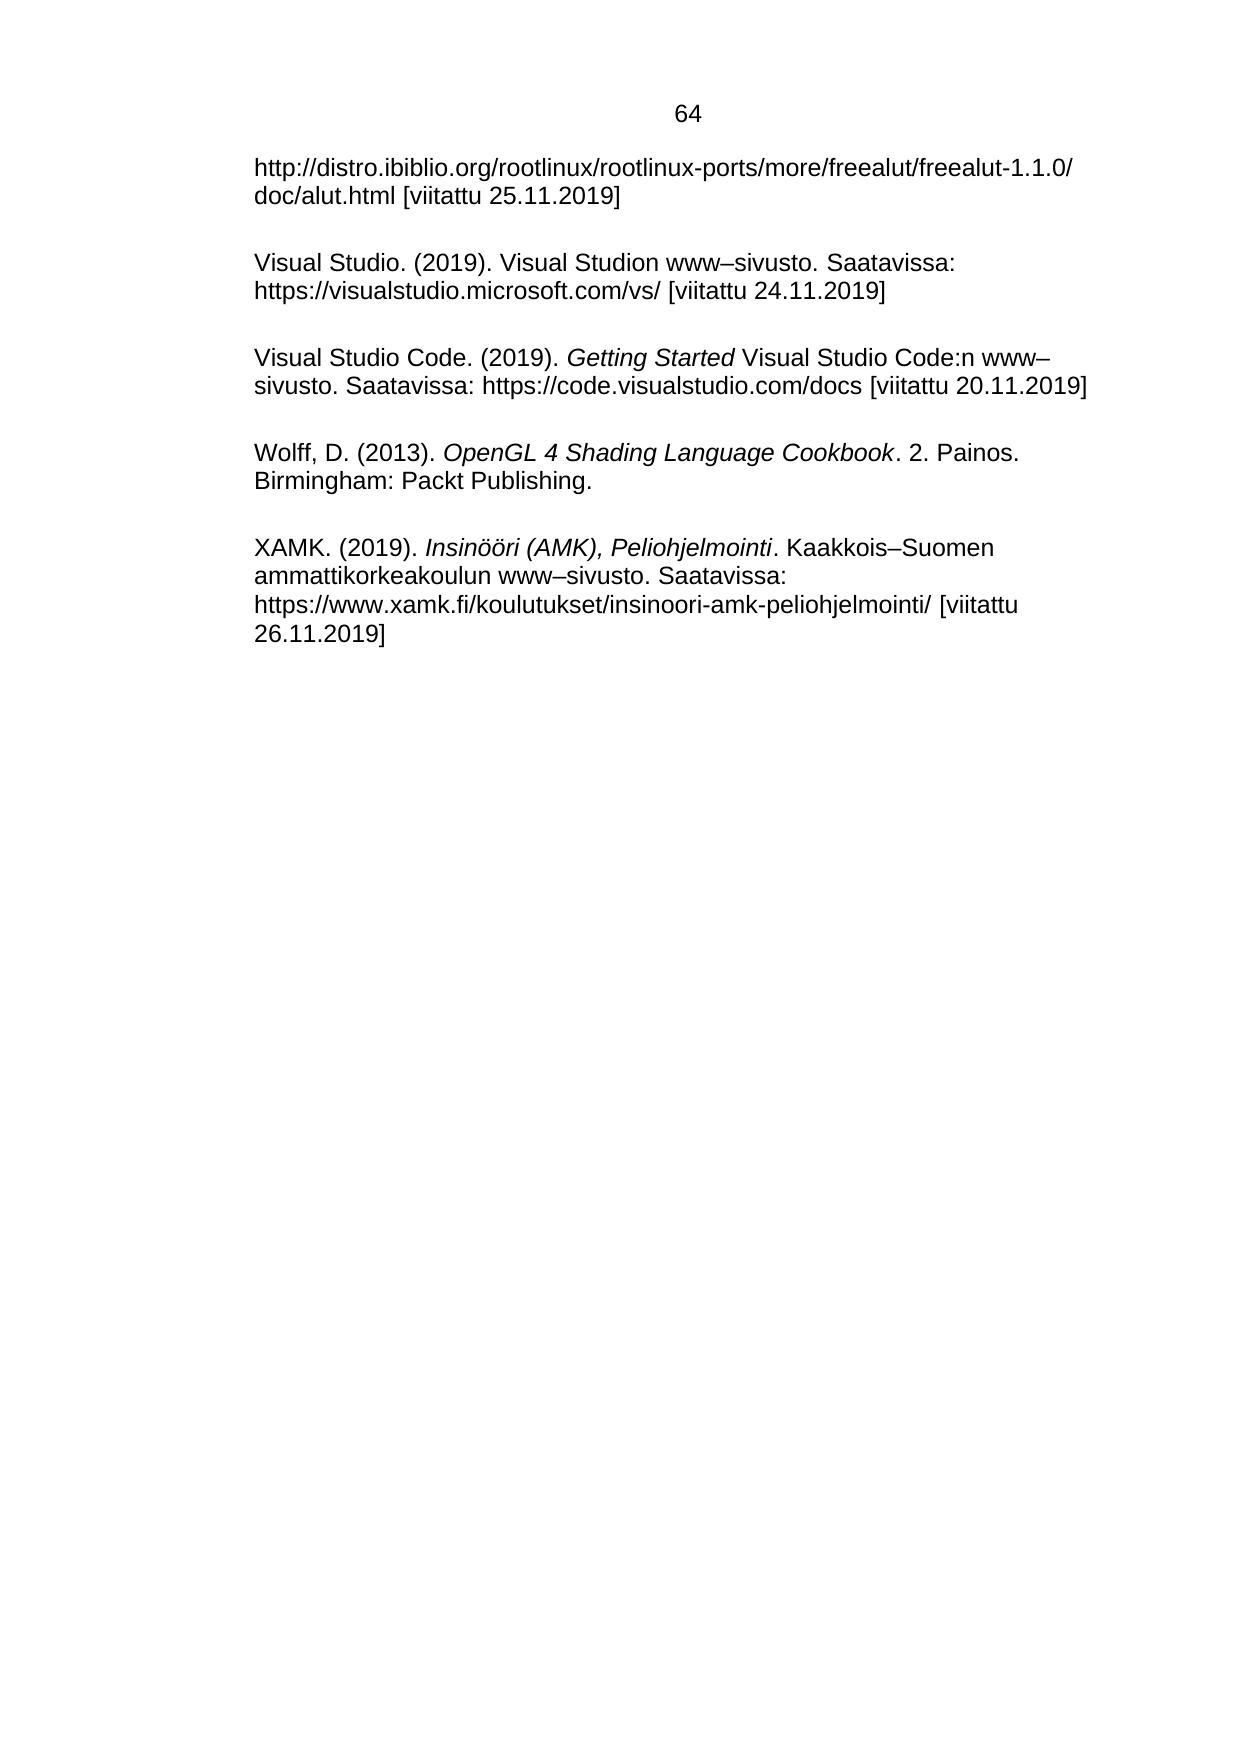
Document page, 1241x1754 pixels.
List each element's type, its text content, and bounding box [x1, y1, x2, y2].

text XAMK. (2019). Insinööri (AMK), Peliohjelmointi. Kaakkois–Suomen ammattikorkeakoulun www–sivusto. Saatavissa: https://www.xamk.fi/koulutukset/insinoori-amk-peliohjelmointi/ [viitattu 26.11.2019] [254, 533, 1122, 648]
text Wolff, D. (2013). OpenGL 4 Shading Language Cookbook. 2. Painos. Birmingham: Packt Publishing. [254, 438, 1122, 495]
text Visual Studio. (2019). Visual Studion www–sivusto. Saatavissa: https://visualstudio.microsoft.com/vs/ [viitattu 24.11.2019] [254, 248, 1122, 305]
text Visual Studio Code. (2019). Getting Started Visual Studio Code:n www–sivusto. Saatavissa: https://code.visualstudio.com/docs [viitattu 20.11.2019] [254, 343, 1122, 400]
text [254, 153, 1122, 210]
